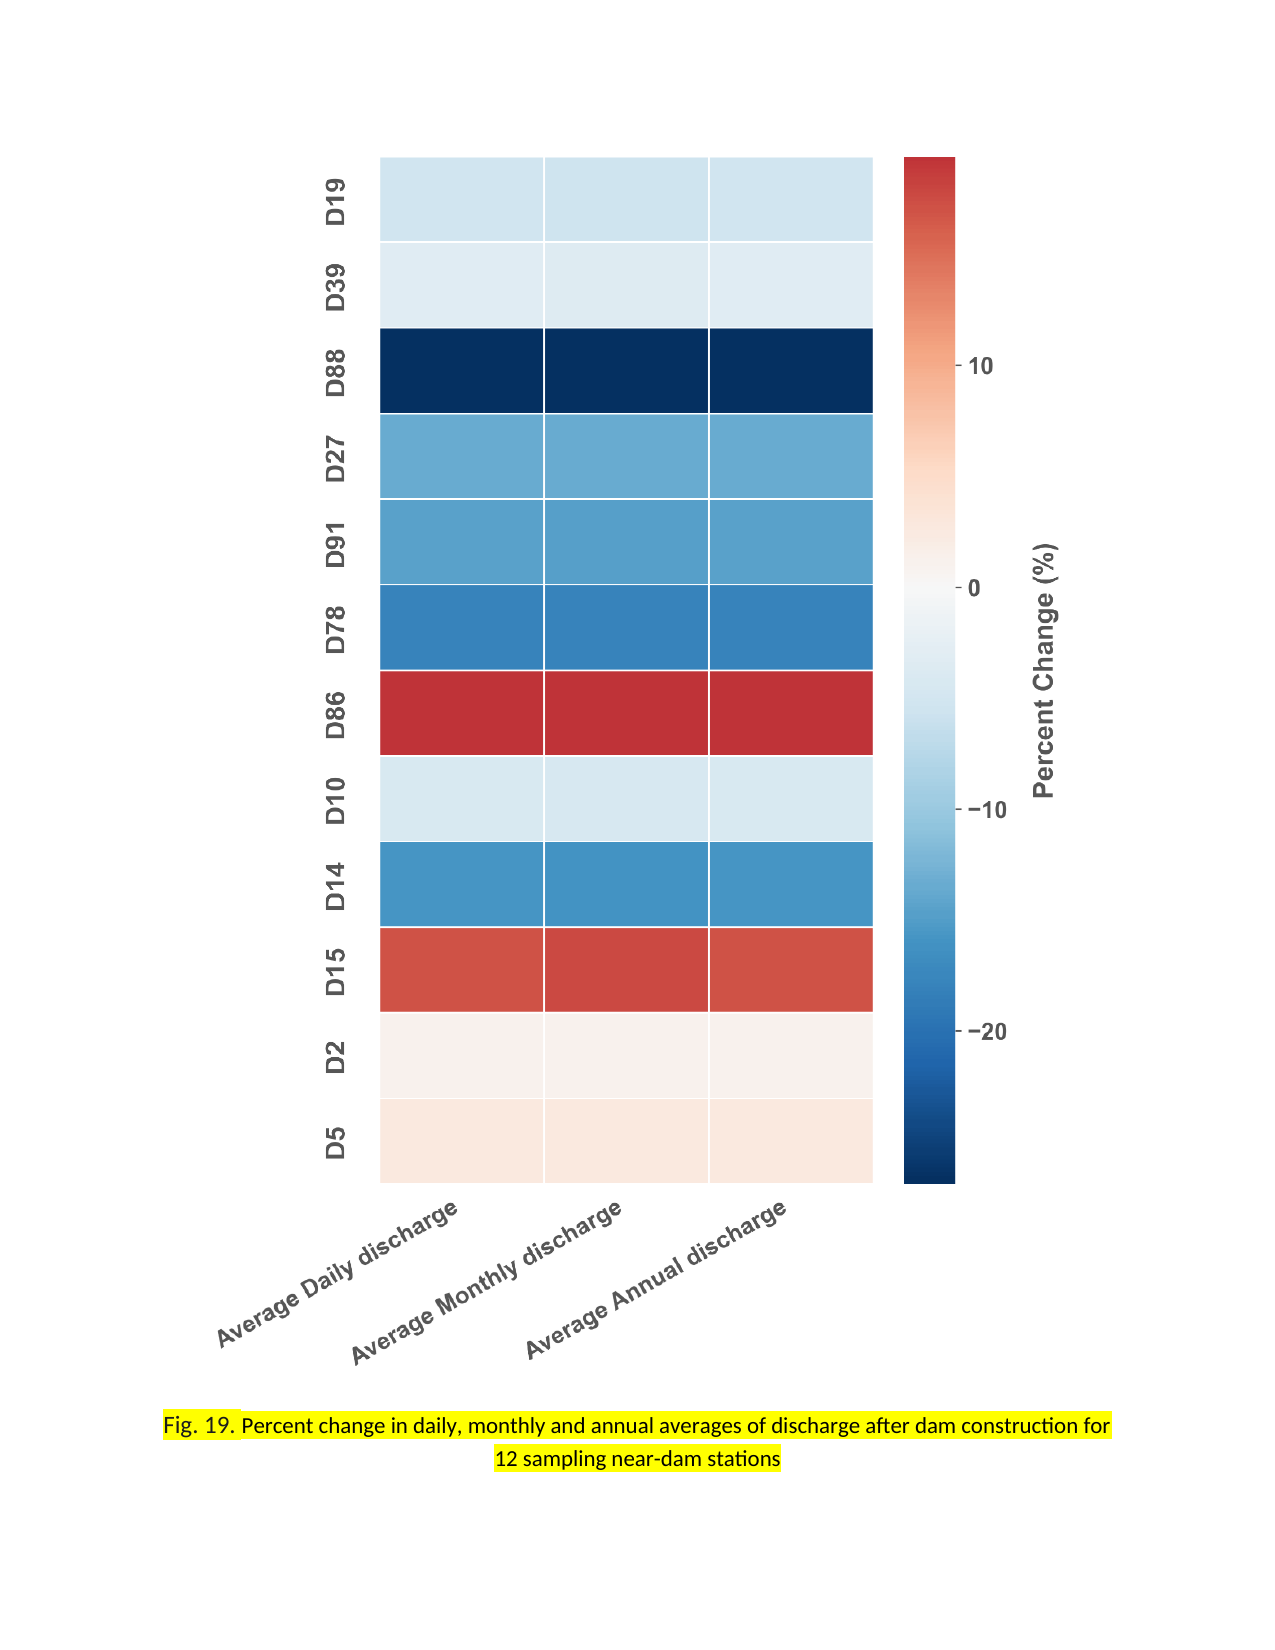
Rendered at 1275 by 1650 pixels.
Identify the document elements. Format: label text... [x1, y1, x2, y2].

picture [208, 150, 1067, 1381]
text Fig. 19. Percent change in daily, monthly and annual averages of discharge after dam construction for 12 sampling near-dam stations [150, 1409, 1125, 1472]
